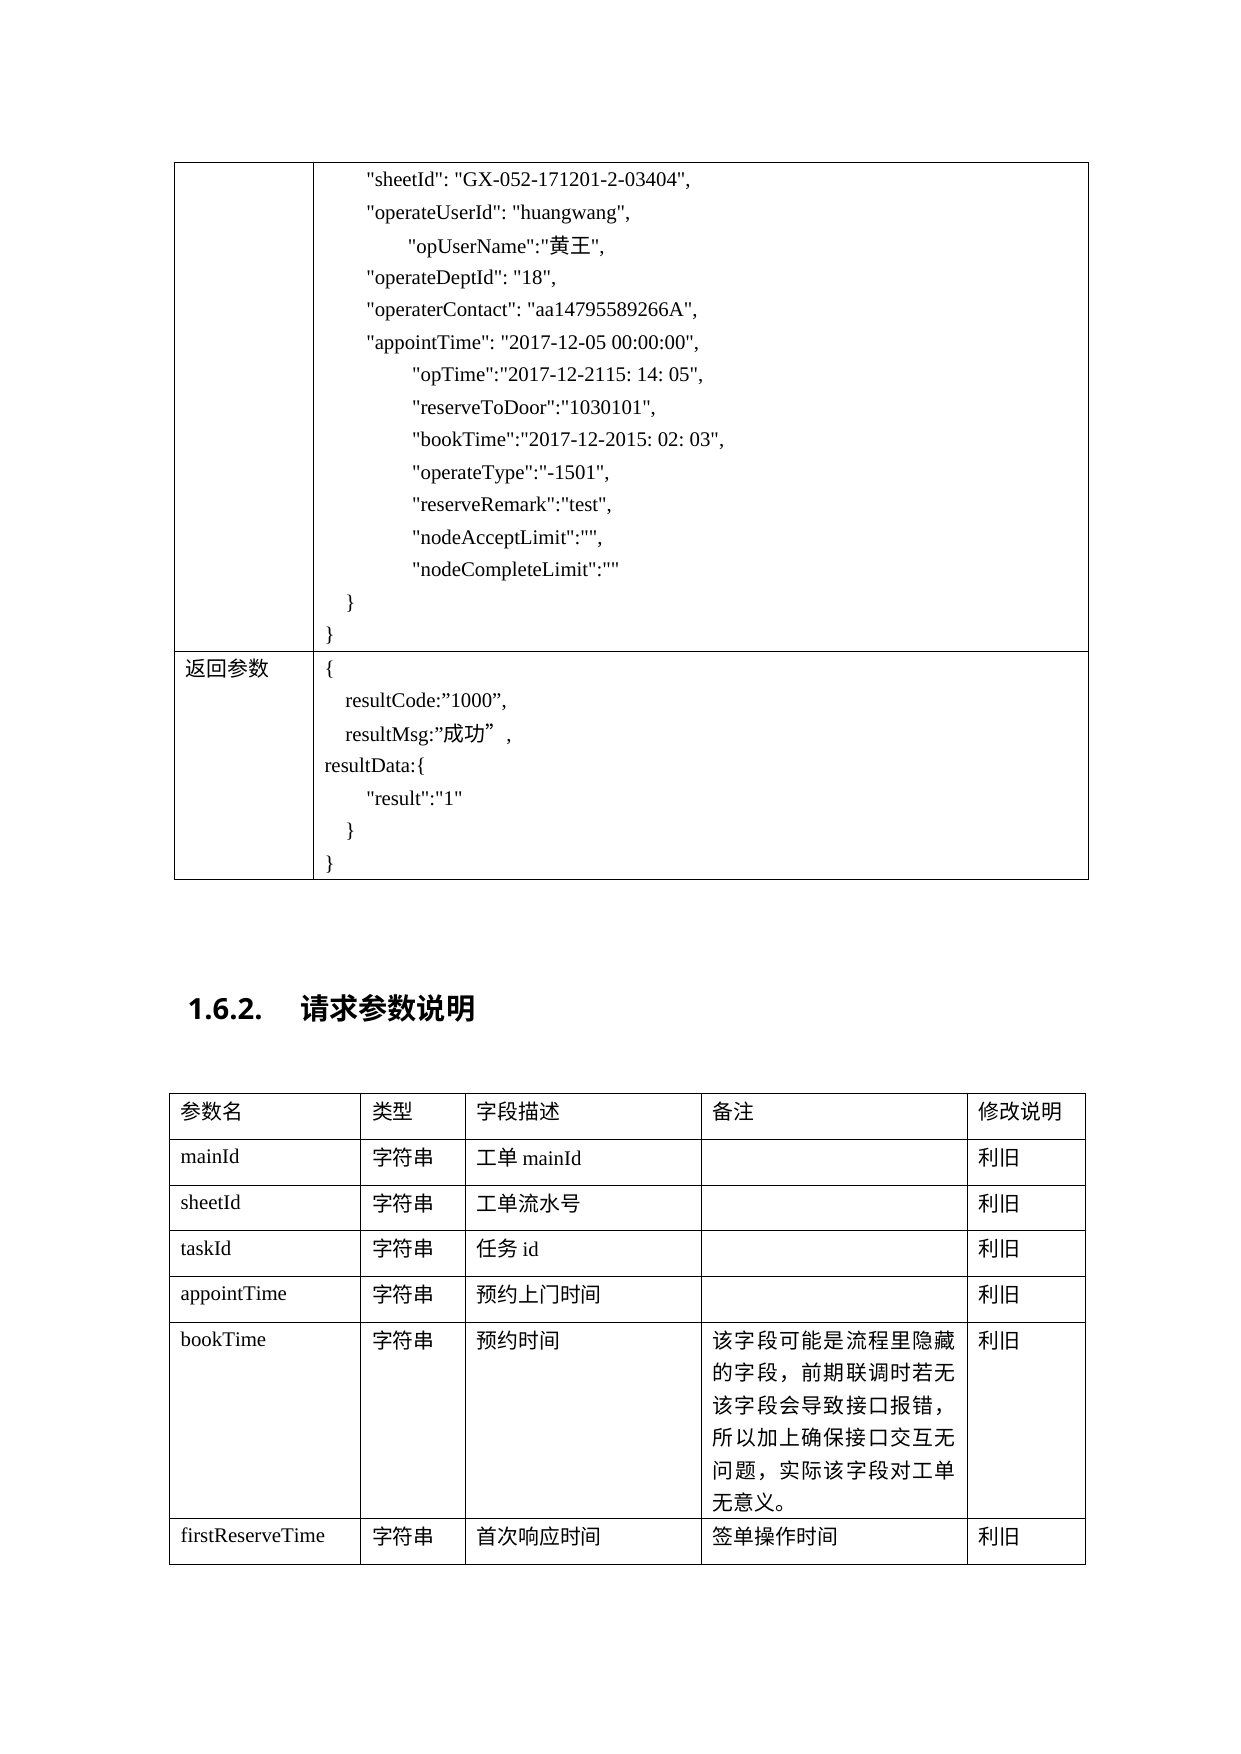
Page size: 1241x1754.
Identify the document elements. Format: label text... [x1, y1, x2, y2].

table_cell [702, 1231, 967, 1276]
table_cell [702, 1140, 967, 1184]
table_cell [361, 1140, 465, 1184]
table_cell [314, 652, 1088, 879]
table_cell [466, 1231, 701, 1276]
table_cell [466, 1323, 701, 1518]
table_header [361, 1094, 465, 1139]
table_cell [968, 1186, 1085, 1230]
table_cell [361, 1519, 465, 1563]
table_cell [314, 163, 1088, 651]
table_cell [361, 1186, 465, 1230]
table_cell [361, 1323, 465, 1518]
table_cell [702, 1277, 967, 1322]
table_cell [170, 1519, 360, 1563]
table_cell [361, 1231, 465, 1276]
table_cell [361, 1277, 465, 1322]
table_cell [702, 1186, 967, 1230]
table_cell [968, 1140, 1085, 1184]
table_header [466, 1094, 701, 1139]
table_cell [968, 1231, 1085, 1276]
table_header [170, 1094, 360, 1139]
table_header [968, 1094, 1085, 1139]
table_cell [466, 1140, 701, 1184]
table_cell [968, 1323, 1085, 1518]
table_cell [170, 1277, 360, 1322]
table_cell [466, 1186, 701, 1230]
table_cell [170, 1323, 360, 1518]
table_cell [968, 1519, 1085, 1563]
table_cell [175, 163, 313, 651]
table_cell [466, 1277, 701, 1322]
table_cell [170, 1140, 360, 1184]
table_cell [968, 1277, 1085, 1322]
subtitle 请求参数说明 [187, 974, 1053, 1039]
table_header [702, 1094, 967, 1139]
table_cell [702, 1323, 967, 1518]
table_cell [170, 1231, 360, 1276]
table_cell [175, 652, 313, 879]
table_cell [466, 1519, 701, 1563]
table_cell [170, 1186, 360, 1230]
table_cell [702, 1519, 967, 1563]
